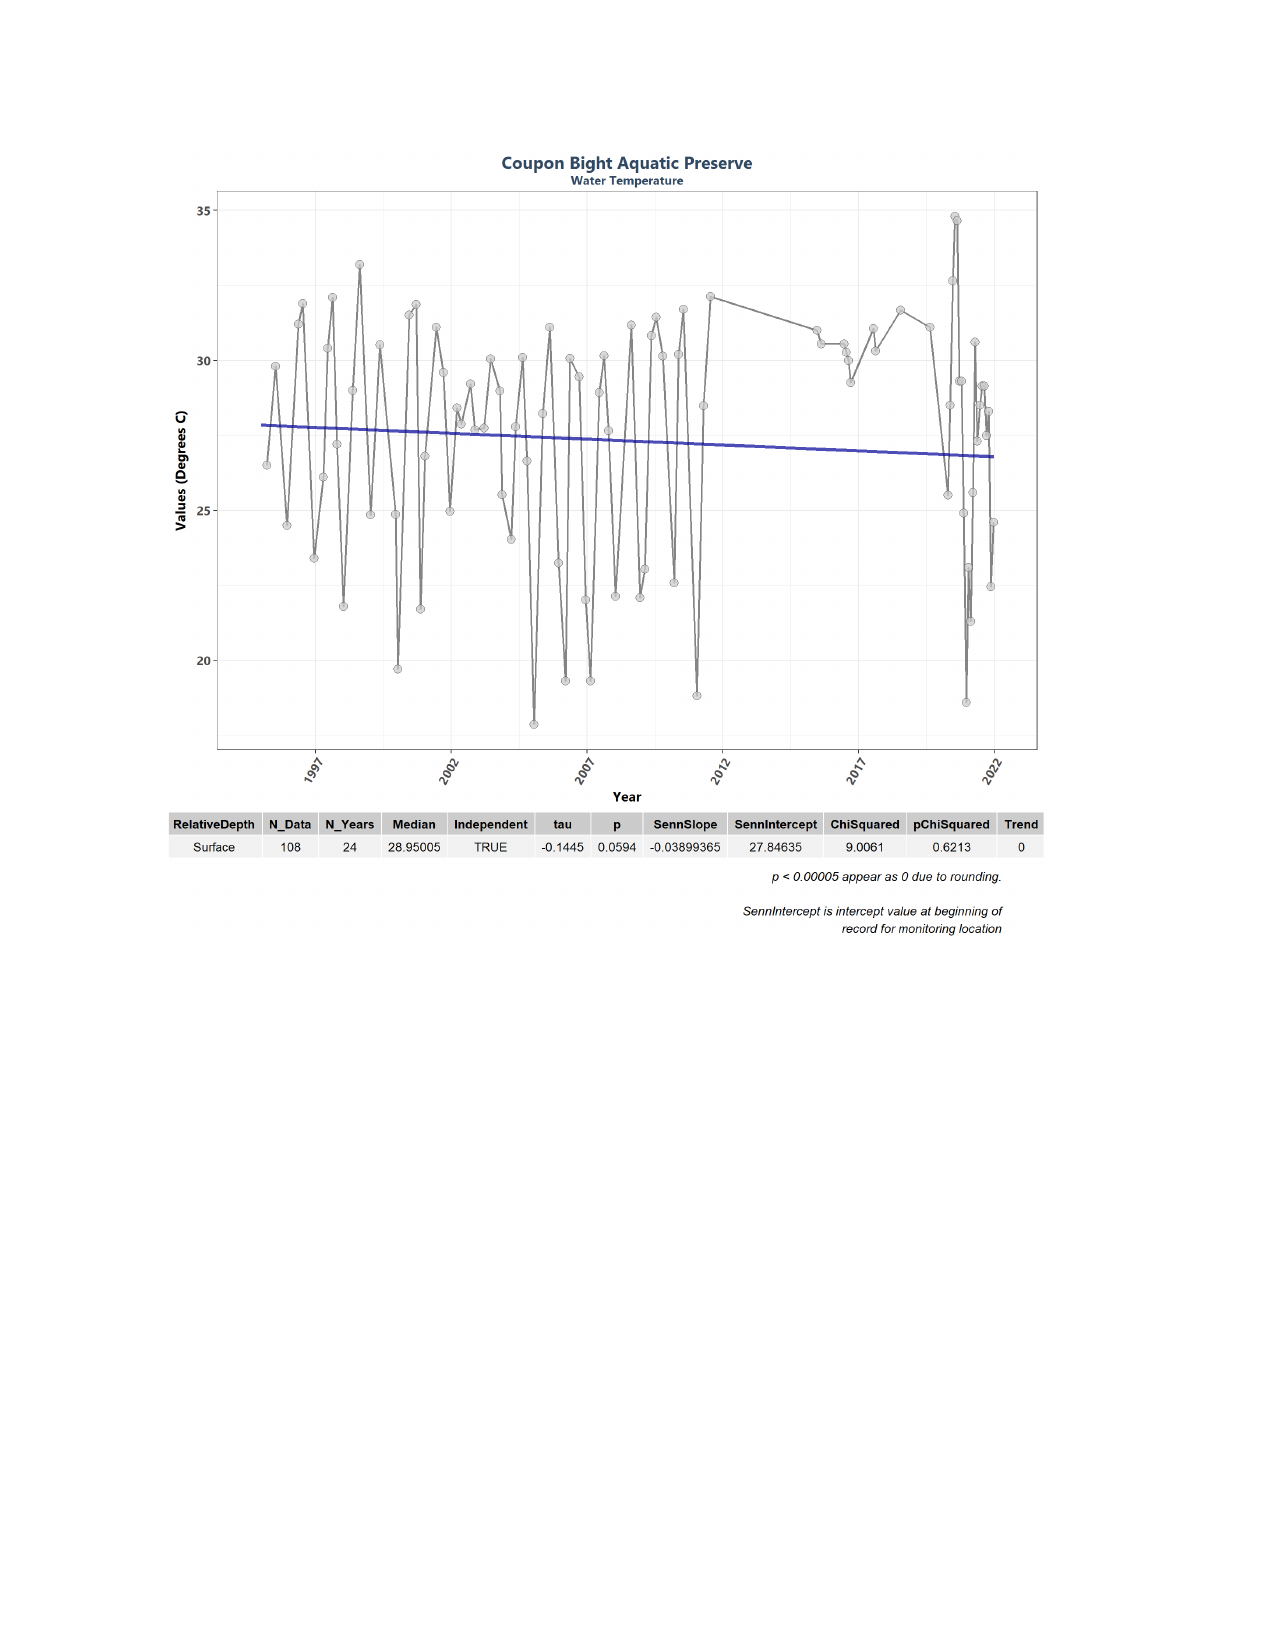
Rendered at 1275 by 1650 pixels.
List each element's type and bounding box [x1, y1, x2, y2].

picture [168, 150, 1044, 938]
